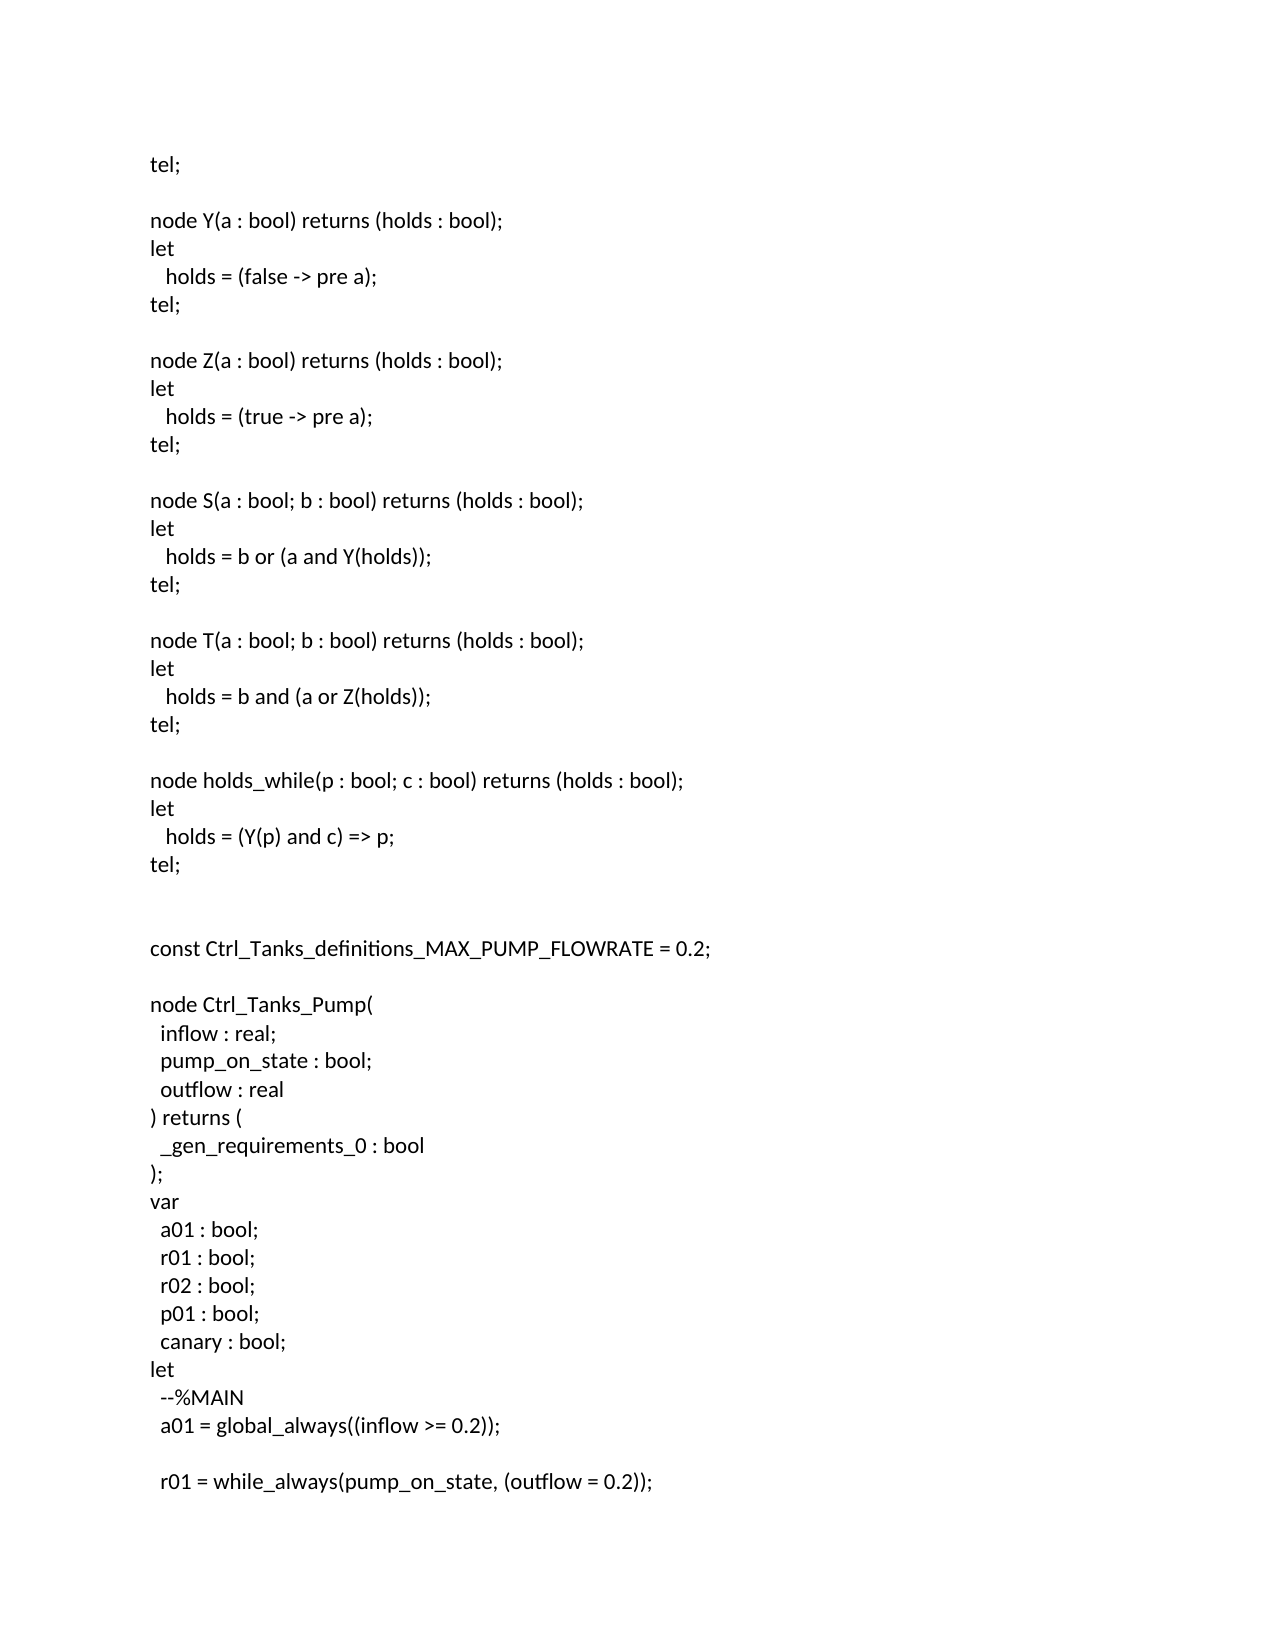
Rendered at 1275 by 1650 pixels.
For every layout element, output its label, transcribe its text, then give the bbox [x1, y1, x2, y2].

text node Ctrl_Tanks_Pump( [150, 991, 1125, 1019]
text tel; [150, 430, 1125, 458]
text r02 : bool; [150, 1271, 1125, 1299]
text let [150, 654, 1125, 682]
text tel; [150, 570, 1125, 598]
text tel; [150, 290, 1125, 318]
text a01 = global_always((inflow >= 0.2)); [150, 1411, 1125, 1439]
text outflow : real [150, 1075, 1125, 1103]
text node Z(a : bool) returns (holds : bool); [150, 346, 1125, 374]
text node Y(a : bool) returns (holds : bool); [150, 206, 1125, 234]
text ); [150, 1159, 1125, 1187]
text inflow : real; [150, 1019, 1125, 1047]
text ) returns ( [150, 1103, 1125, 1131]
text holds = (false -> pre a); [150, 262, 1125, 290]
text node T(a : bool; b : bool) returns (holds : bool); [150, 626, 1125, 654]
text let [150, 794, 1125, 822]
text r01 : bool; [150, 1243, 1125, 1271]
text canary : bool; [150, 1327, 1125, 1355]
text r01 = while_always(pump_on_state, (outflow = 0.2)); [150, 1467, 1125, 1495]
text let [150, 1355, 1125, 1383]
text node S(a : bool; b : bool) returns (holds : bool); [150, 486, 1125, 514]
text var [150, 1187, 1125, 1215]
text const Ctrl_Tanks_definitions_MAX_PUMP_FLOWRATE = 0.2; [150, 934, 1125, 963]
text node holds_while(p : bool; c : bool) returns (holds : bool); [150, 766, 1125, 794]
text _gen_requirements_0 : bool [150, 1131, 1125, 1159]
text tel; [150, 150, 1125, 178]
text p01 : bool; [150, 1299, 1125, 1327]
text let [150, 234, 1125, 262]
text holds = (Y(p) and c) => p; [150, 822, 1125, 851]
text holds = b or (a and Y(holds)); [150, 542, 1125, 570]
text let [150, 514, 1125, 542]
text tel; [150, 851, 1125, 878]
text pump_on_state : bool; [150, 1047, 1125, 1075]
text tel; [150, 710, 1125, 738]
text let [150, 374, 1125, 402]
text a01 : bool; [150, 1215, 1125, 1243]
text holds = (true -> pre a); [150, 402, 1125, 430]
text holds = b and (a or Z(holds)); [150, 682, 1125, 710]
text --%MAIN [150, 1383, 1125, 1411]
